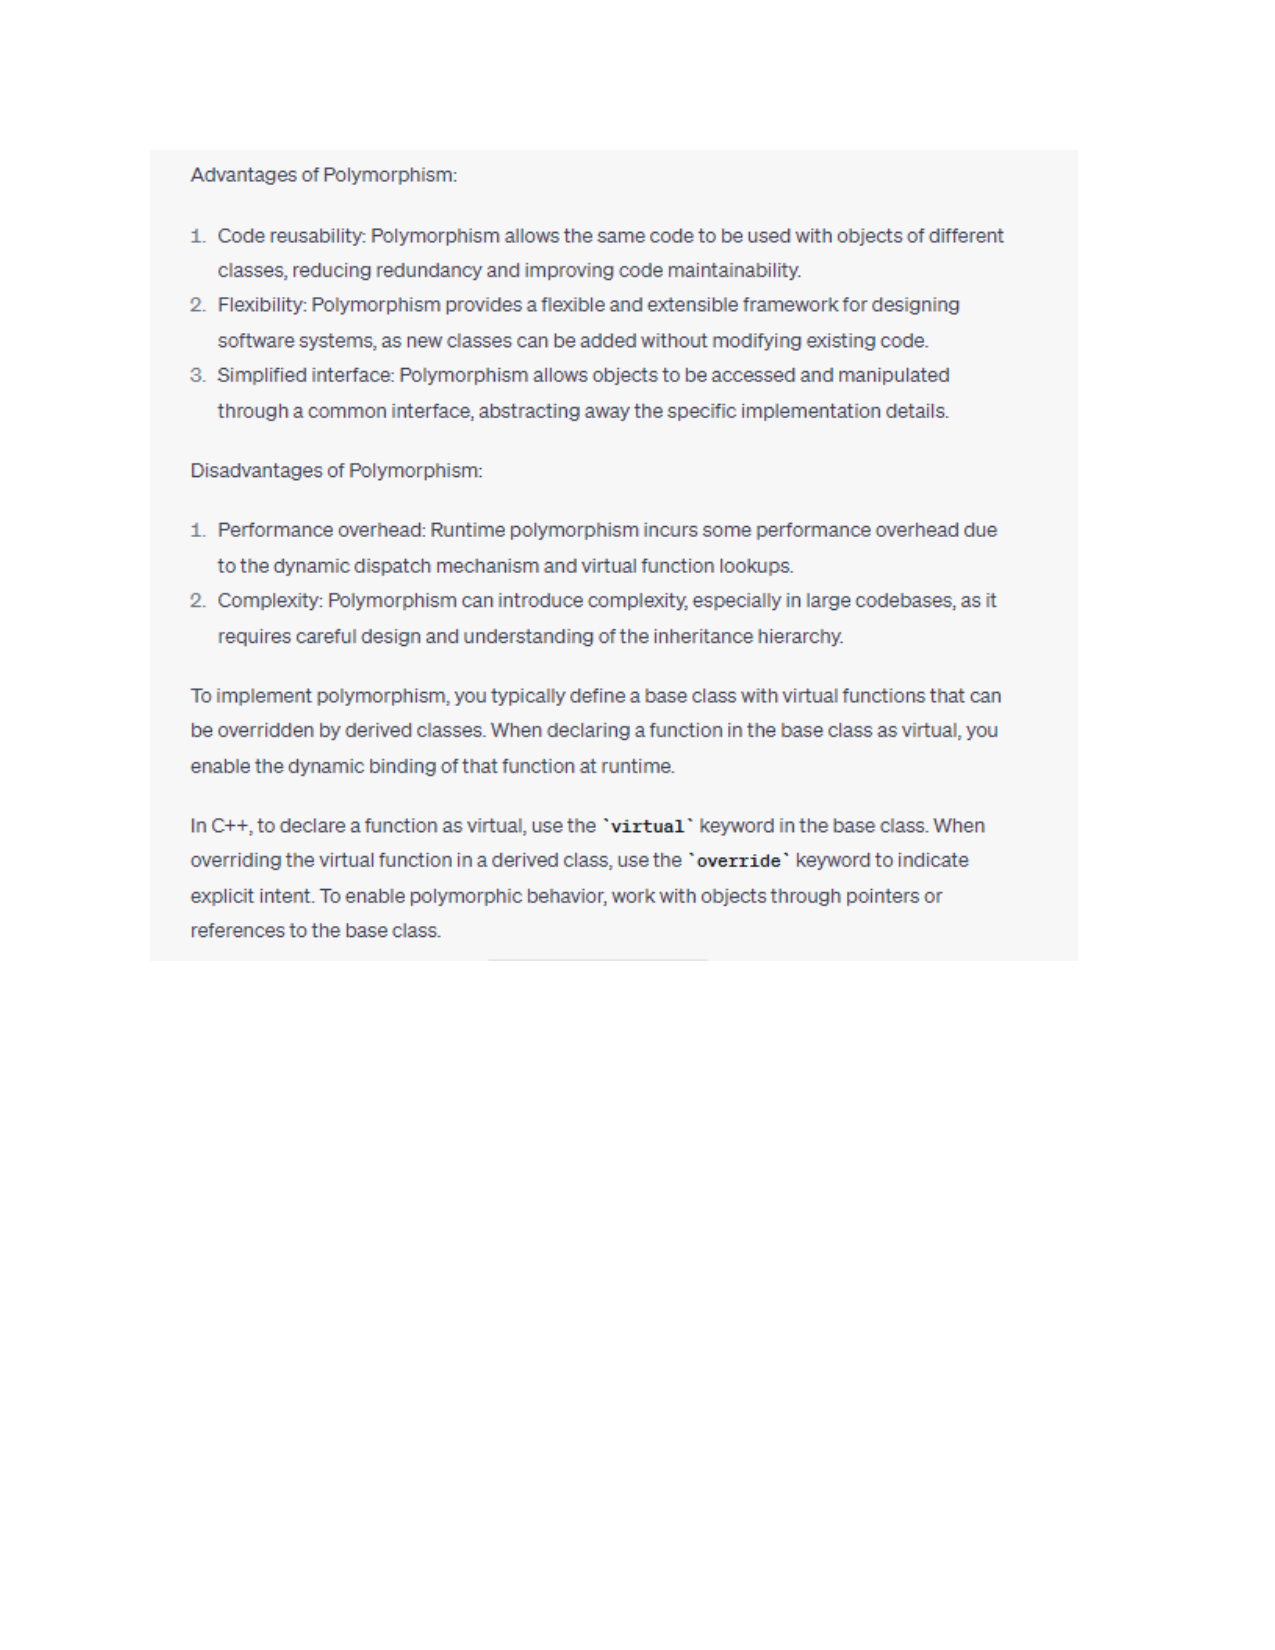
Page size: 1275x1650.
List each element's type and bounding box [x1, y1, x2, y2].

picture [150, 150, 1079, 961]
